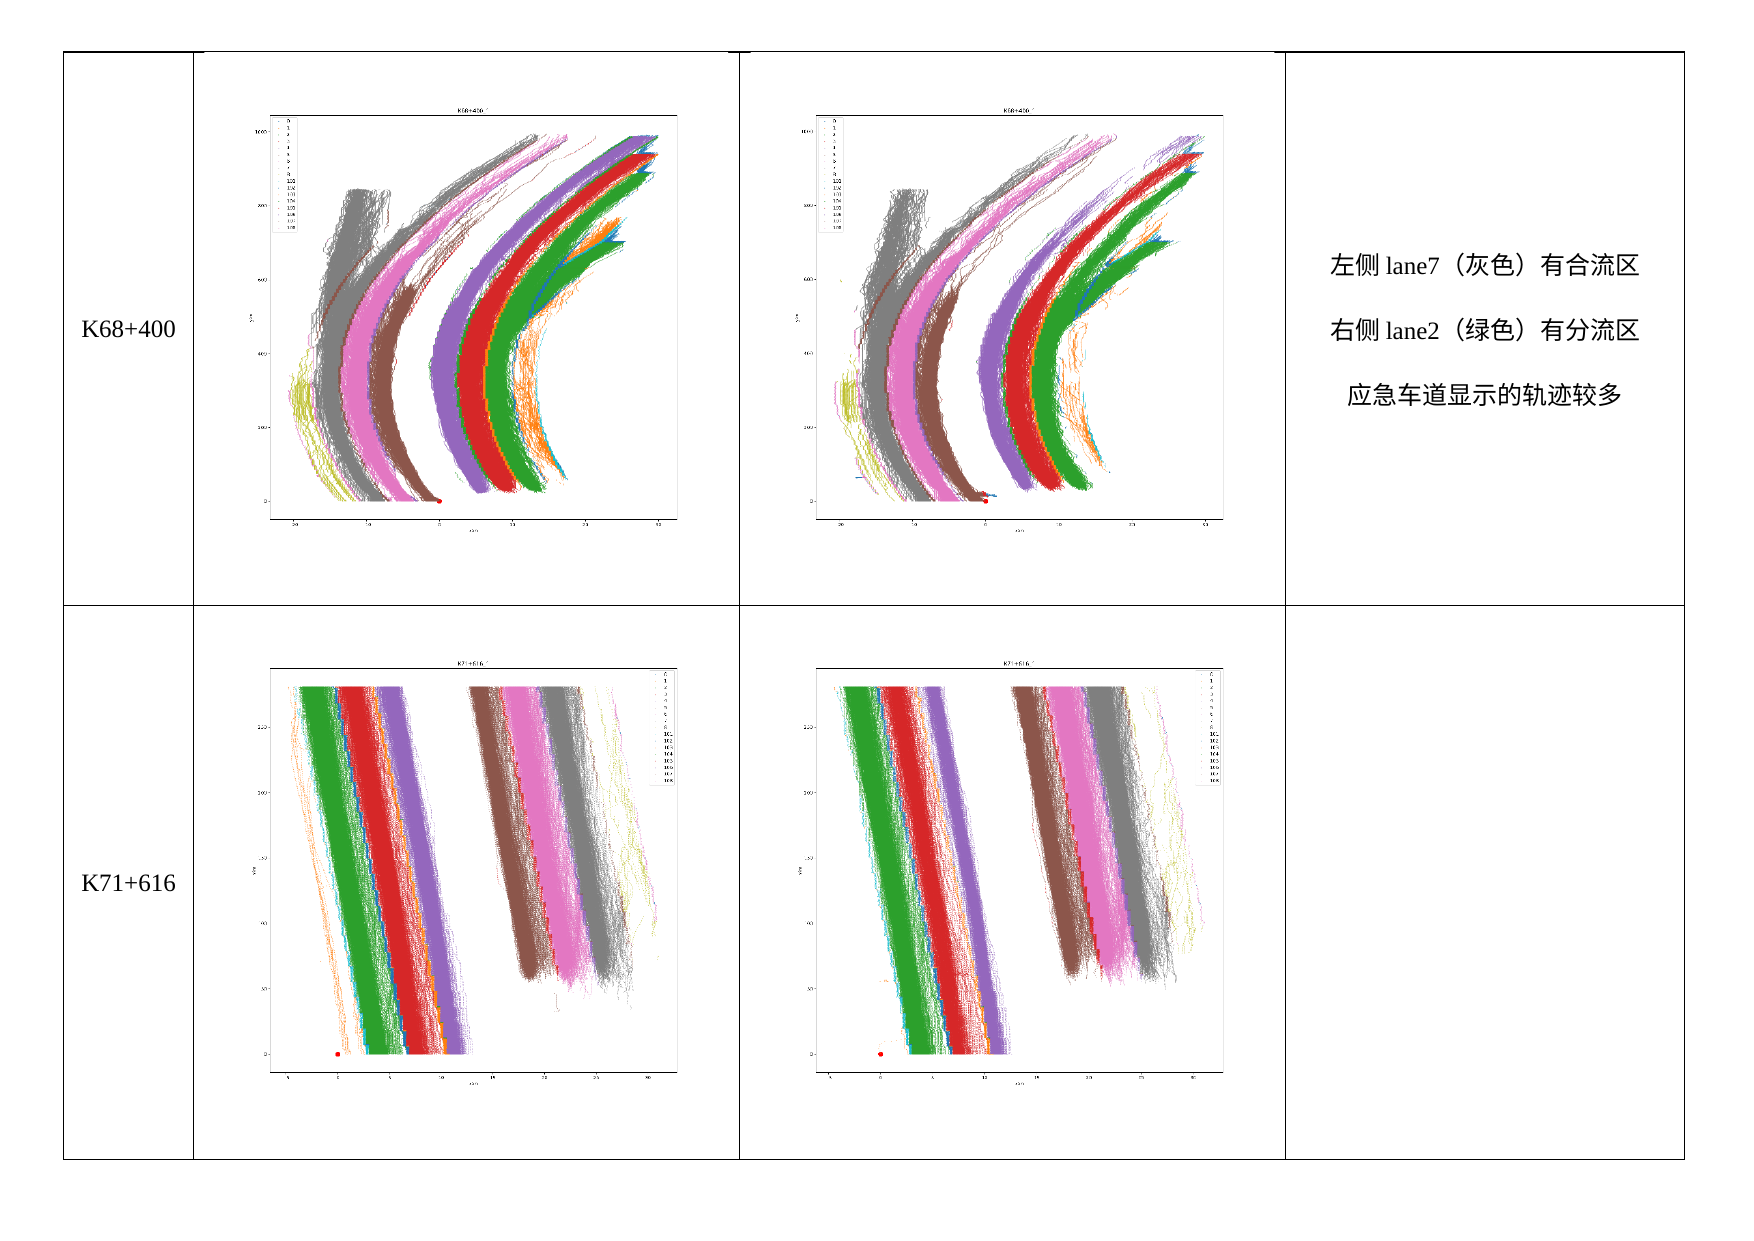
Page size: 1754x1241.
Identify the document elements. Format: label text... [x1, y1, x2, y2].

table_cell [194, 53, 739, 605]
table_cell [194, 606, 739, 1158]
table_cell [1286, 606, 1684, 1158]
picture [750, 606, 1275, 1130]
table_cell [740, 53, 1285, 605]
picture [750, 52, 1275, 577]
table_cell K68+400 [64, 53, 193, 605]
picture [204, 52, 729, 577]
table_cell 左侧lane7（灰色）有合流区 右侧lane2（绿色）有分流区 应急车道显示的轨迹较多 [1286, 53, 1684, 605]
table_cell K71+616 [64, 606, 193, 1158]
table_cell [740, 606, 1285, 1158]
picture [204, 606, 729, 1130]
